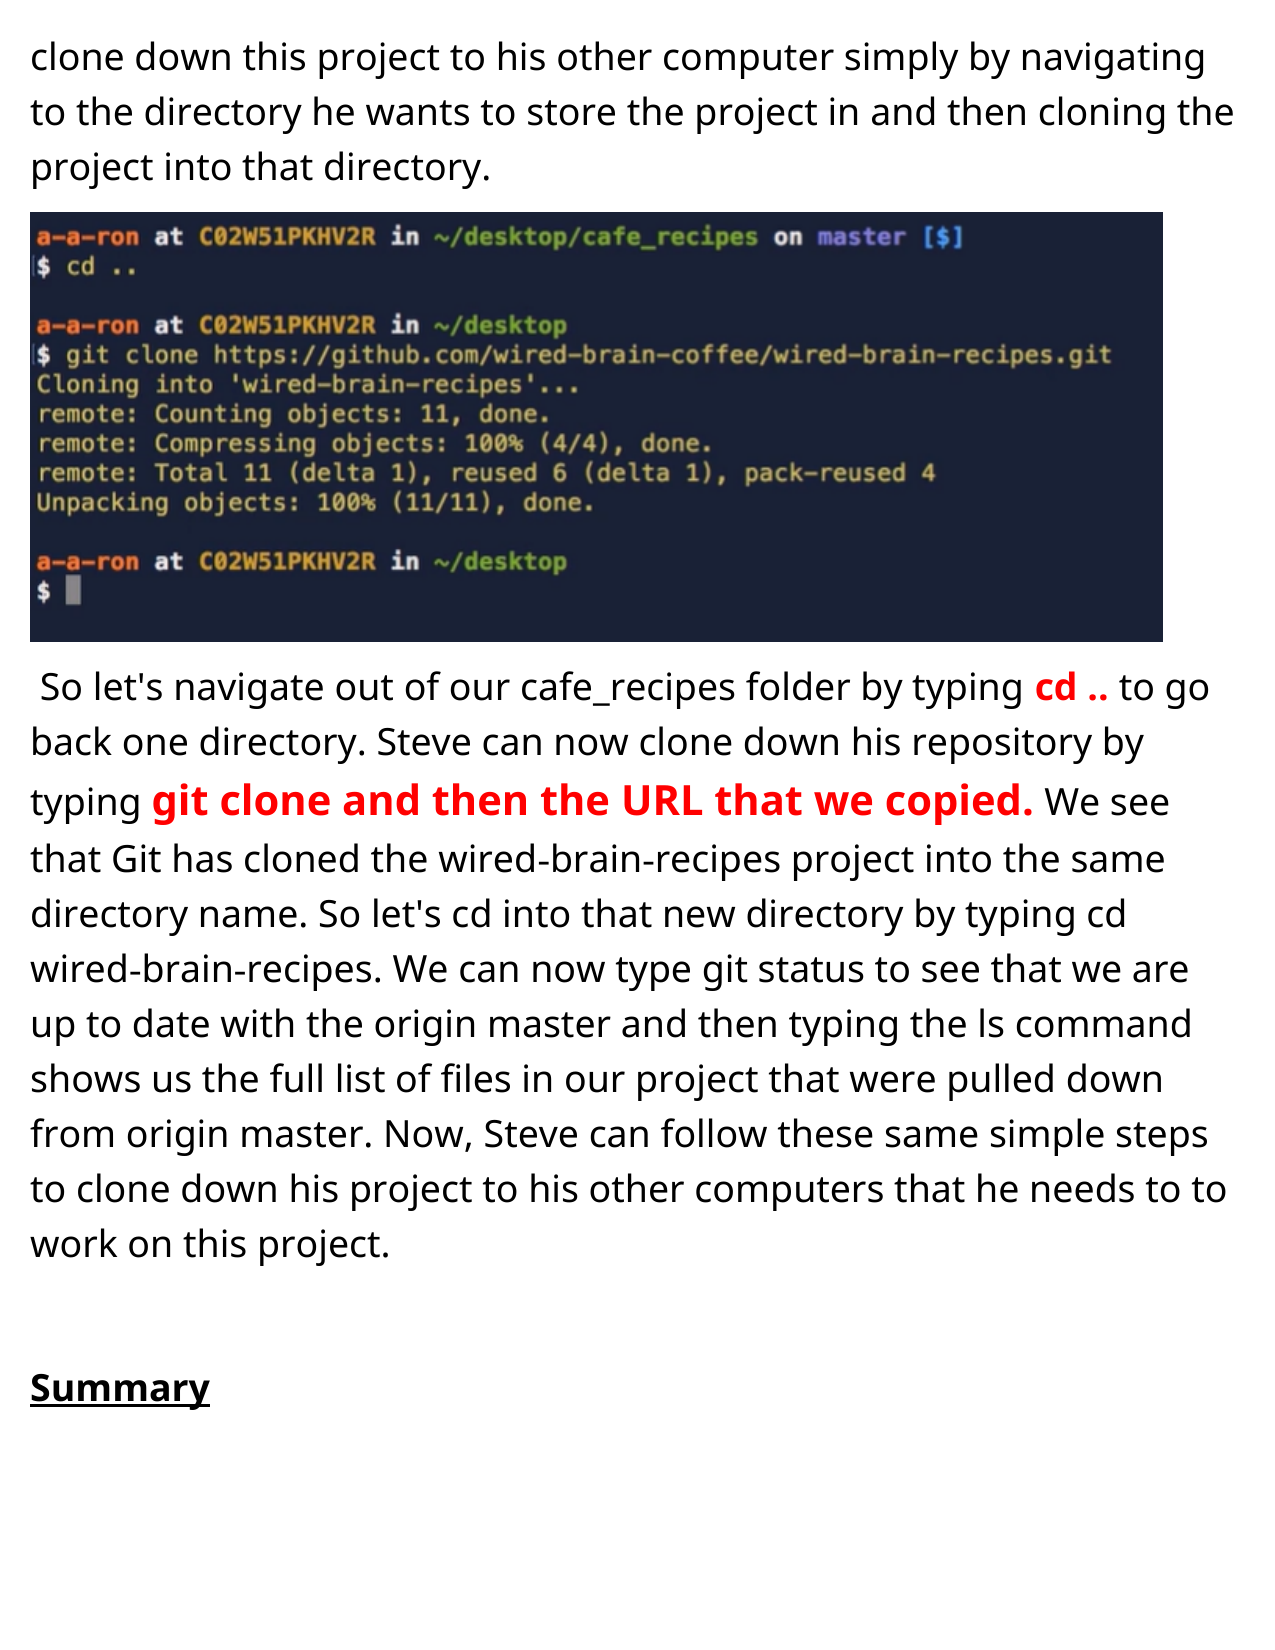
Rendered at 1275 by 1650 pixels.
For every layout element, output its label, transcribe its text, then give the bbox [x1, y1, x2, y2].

picture [30, 212, 1163, 642]
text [30, 30, 1245, 191]
text So let's navigate out of our cafe_recipes folder by typing cd .. to go back one directory. Steve can now clone down his repository by typing git clone and then the URL that we copied. We see that Git has cloned the wired‑brain‑recipes project into the same directory name. So let's cd into that new directory by typing cd wired‑brain‑recipes. We can now type git status to see that we are up to date with the origin master and then typing the ls command shows us the full list of files in our project that were pulled down from origin master. Now, Steve can follow these same simple steps to clone down his project to his other computers that he needs to to work on this project. [30, 661, 1245, 1269]
text Summary [30, 1361, 1245, 1412]
